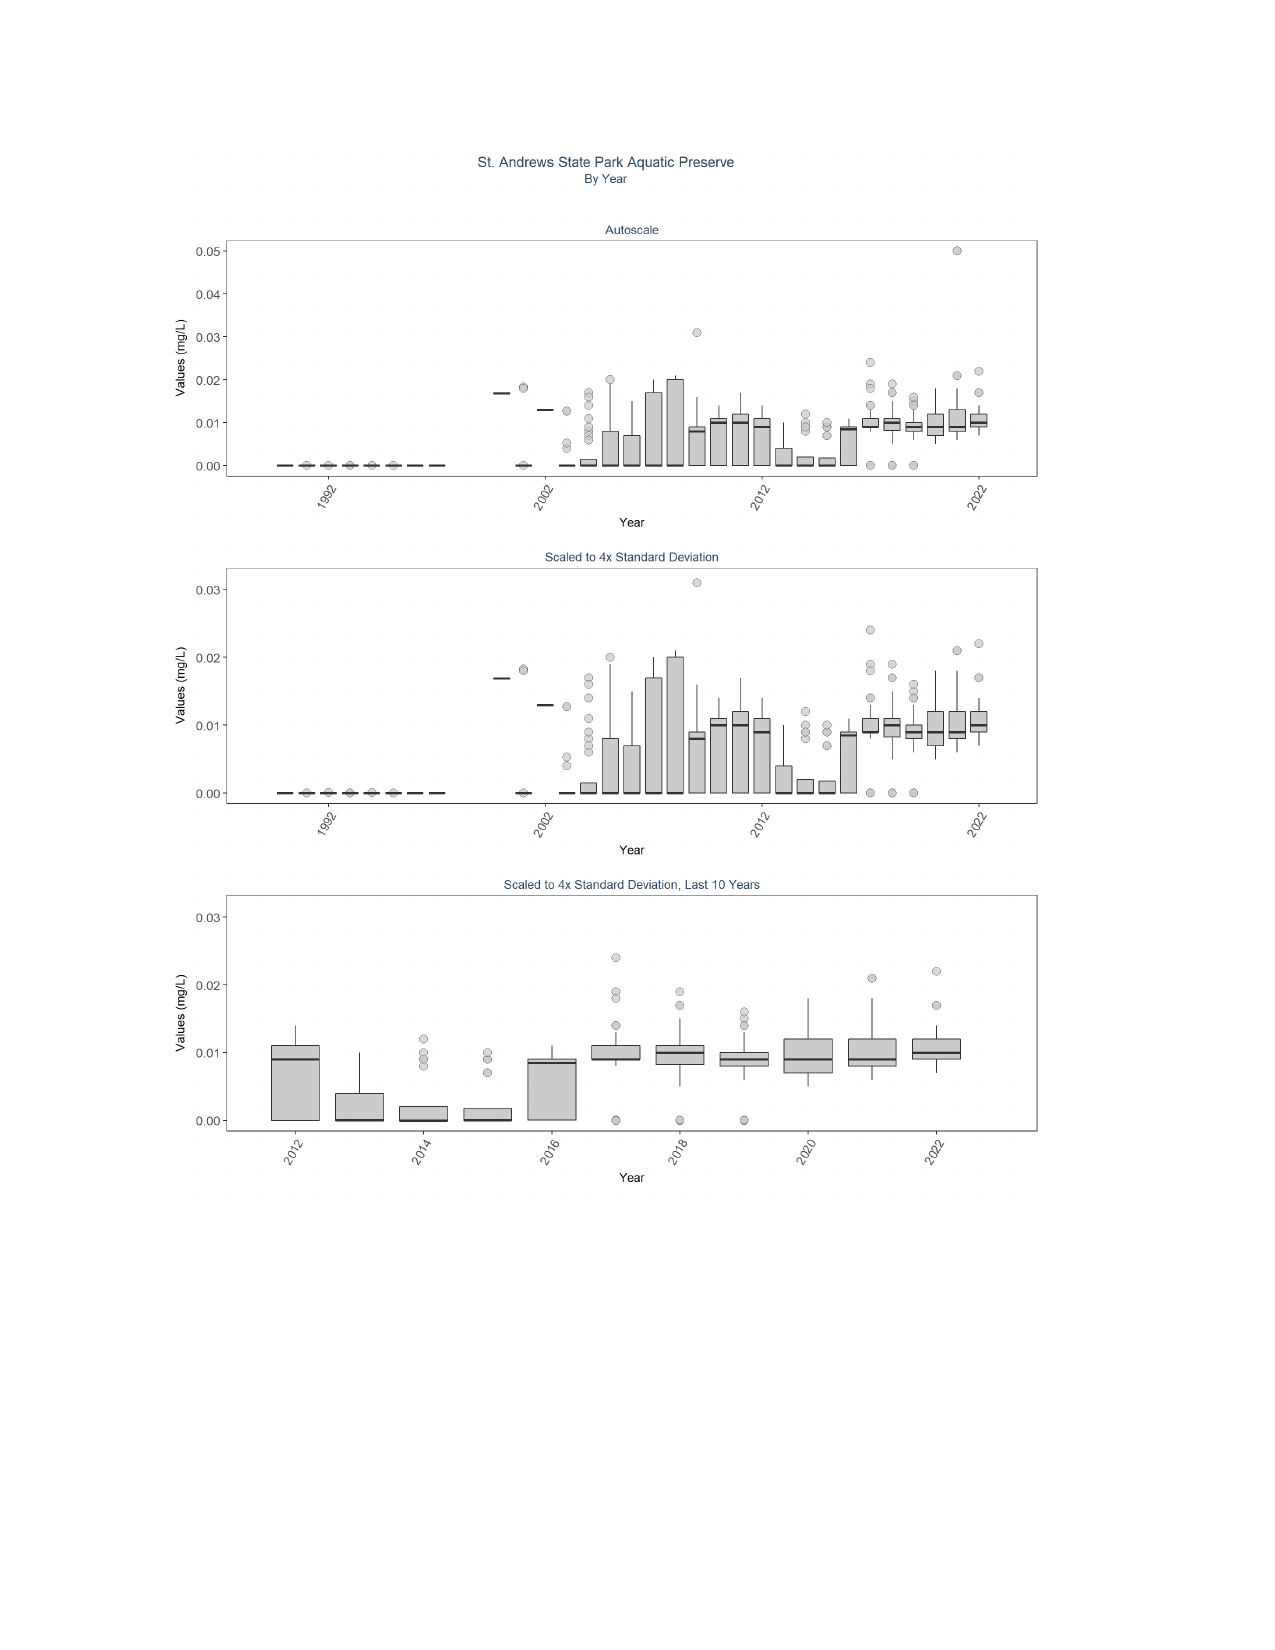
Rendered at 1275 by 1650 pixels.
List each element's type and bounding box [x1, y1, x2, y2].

picture [168, 150, 1044, 1200]
